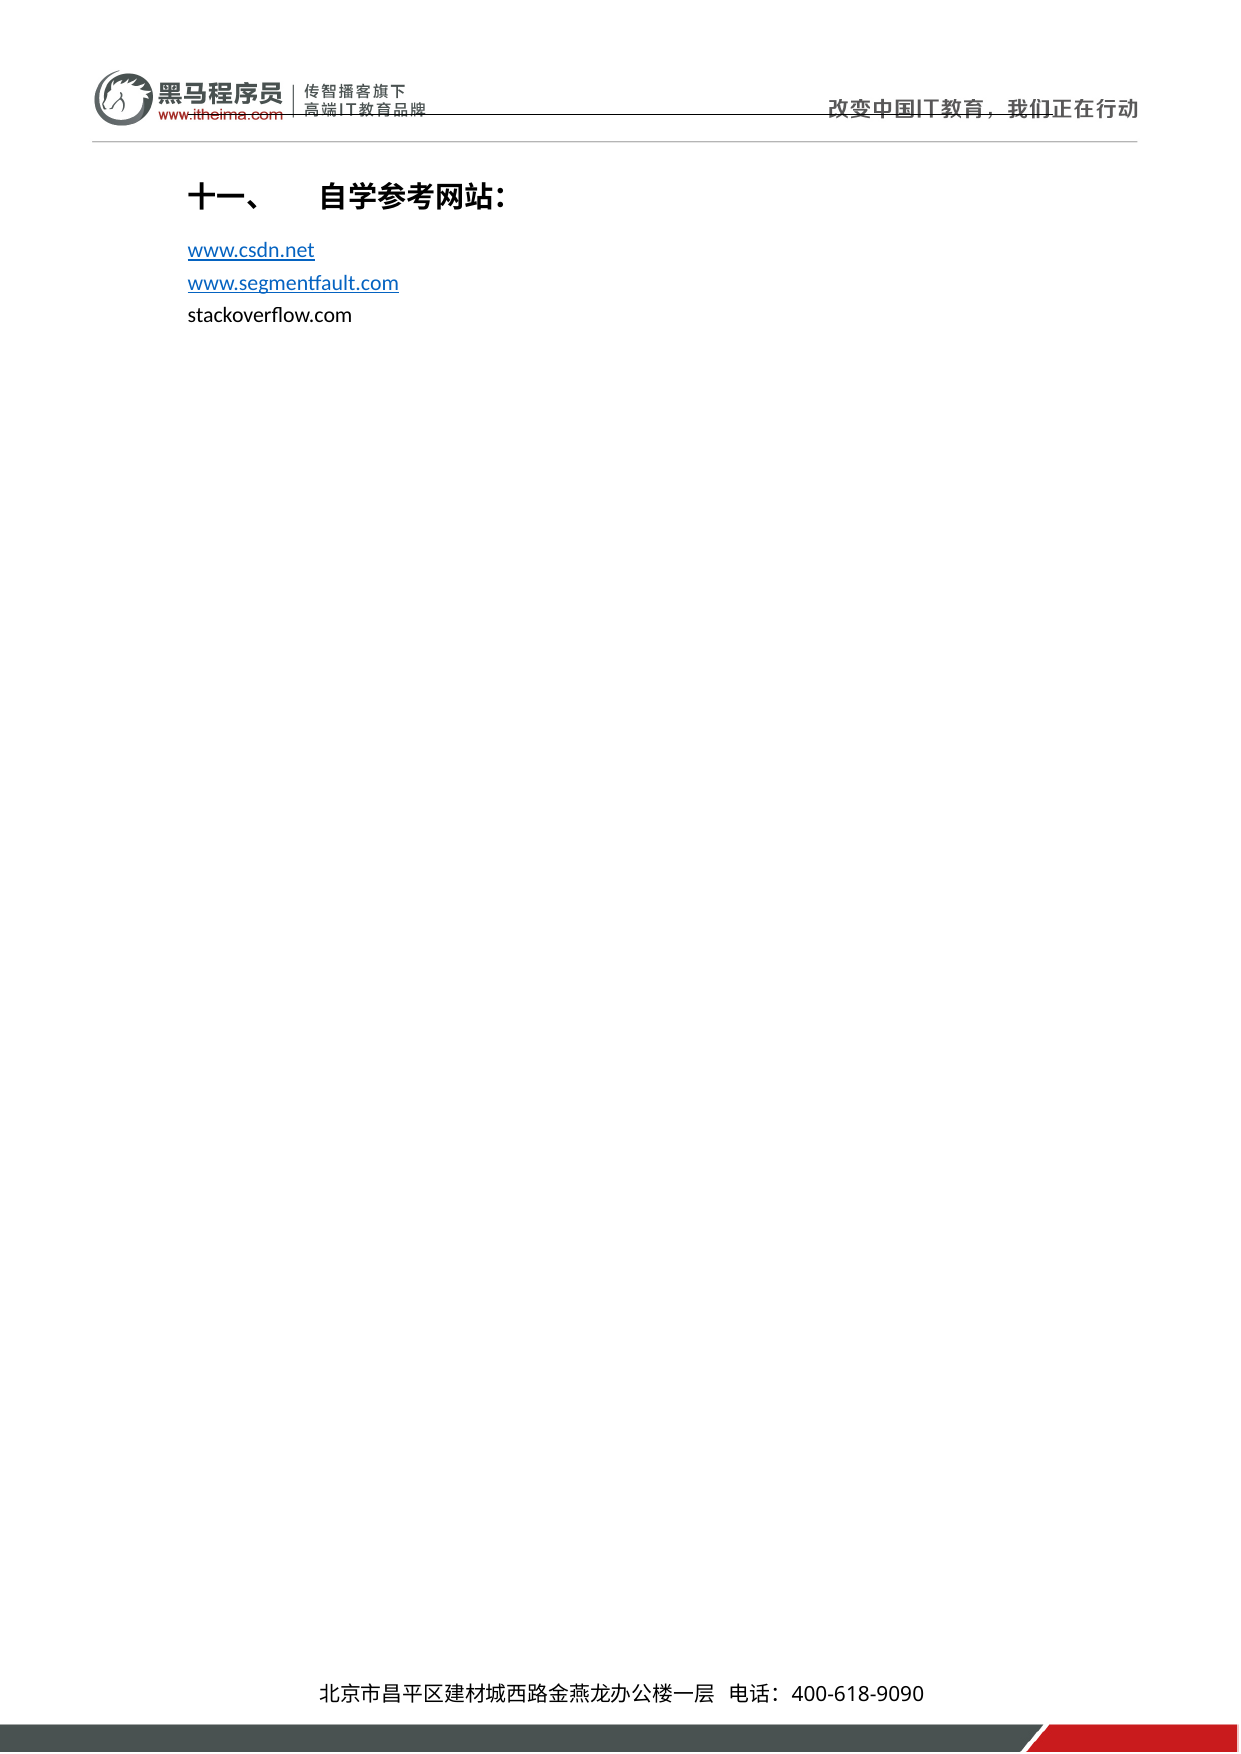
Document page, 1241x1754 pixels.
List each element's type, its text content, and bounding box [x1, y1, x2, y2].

text www.segmentfault.com [187, 266, 1053, 298]
subtitle 自学参考网站： [187, 162, 1053, 227]
picture [0, 0, 1241, 150]
picture [0, 1671, 1239, 1752]
text stackoverflow.com [187, 298, 1053, 331]
text www.csdn.net [187, 233, 1053, 266]
